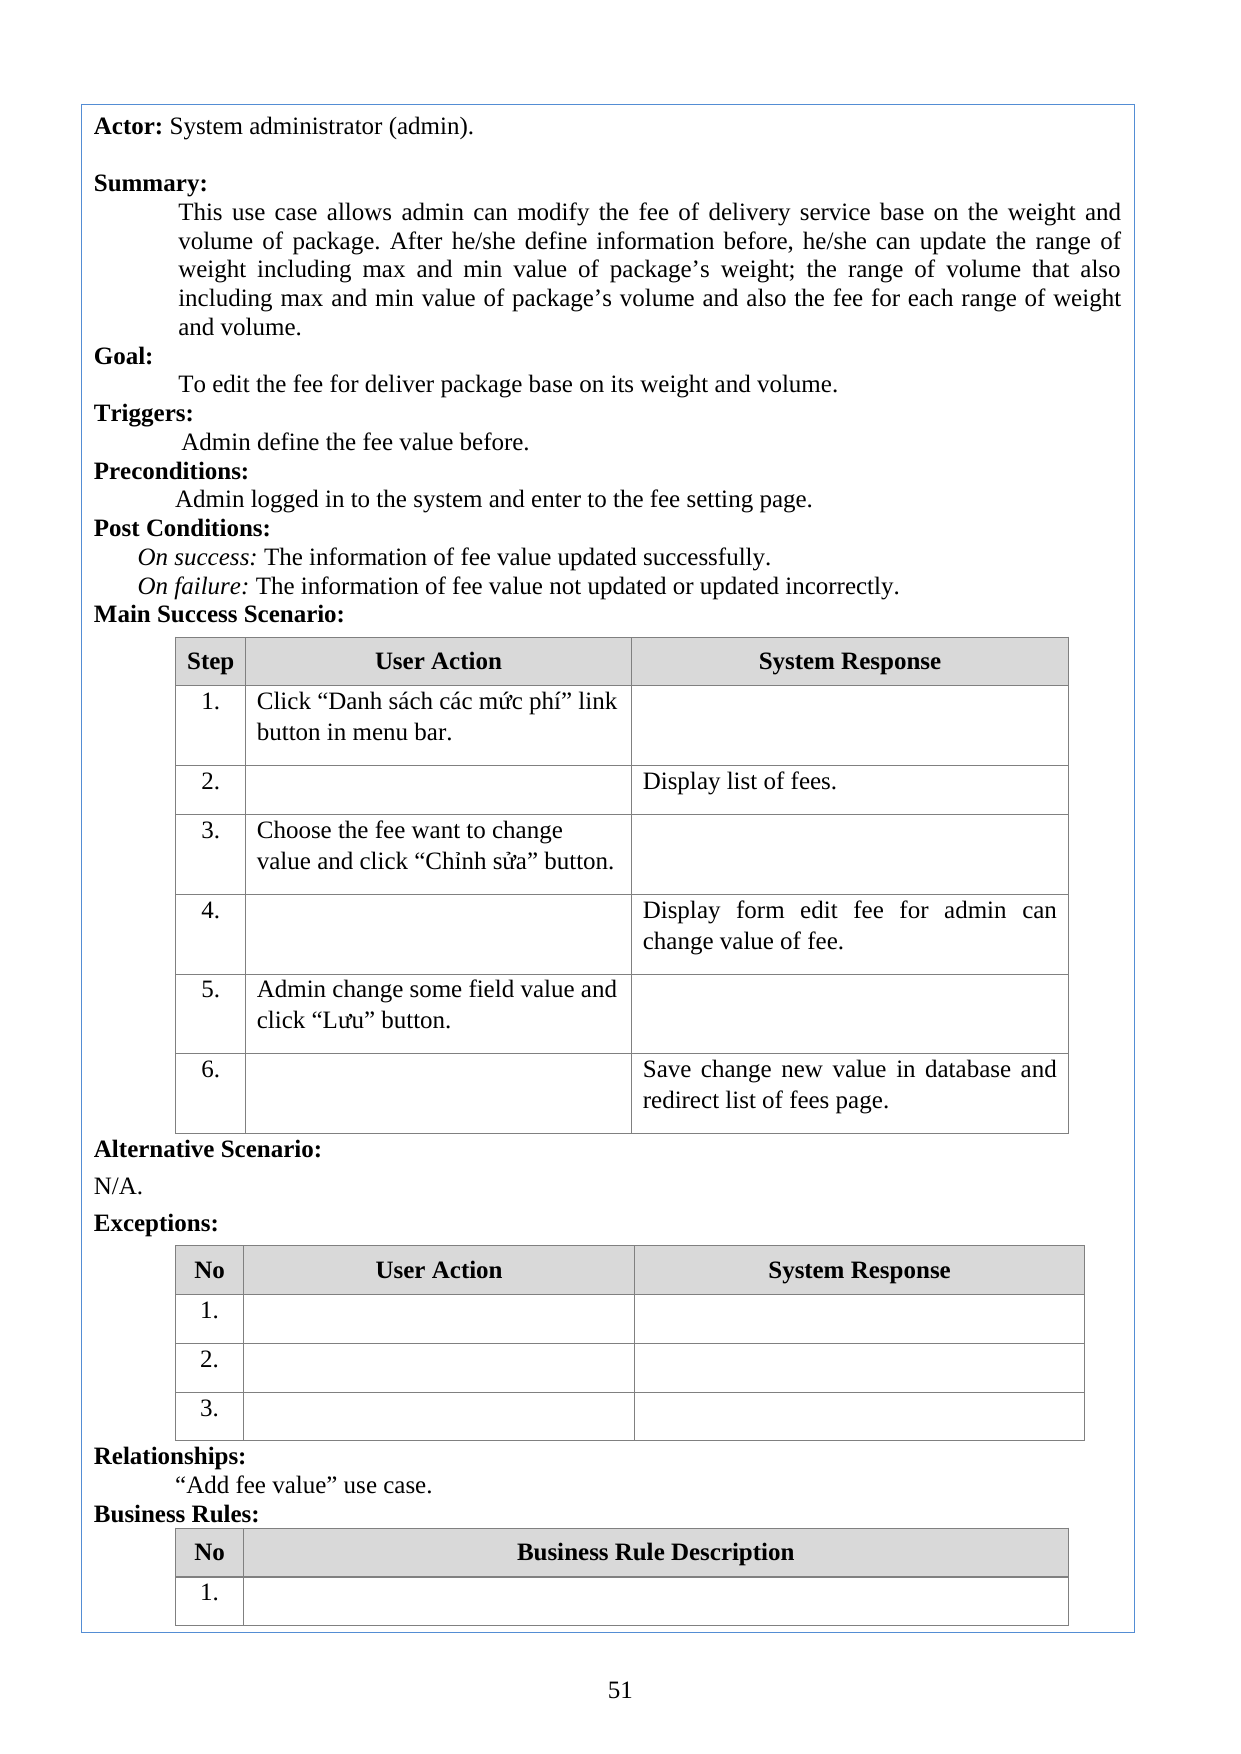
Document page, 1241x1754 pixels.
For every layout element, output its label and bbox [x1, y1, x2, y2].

table_cell [82, 105, 1134, 1632]
